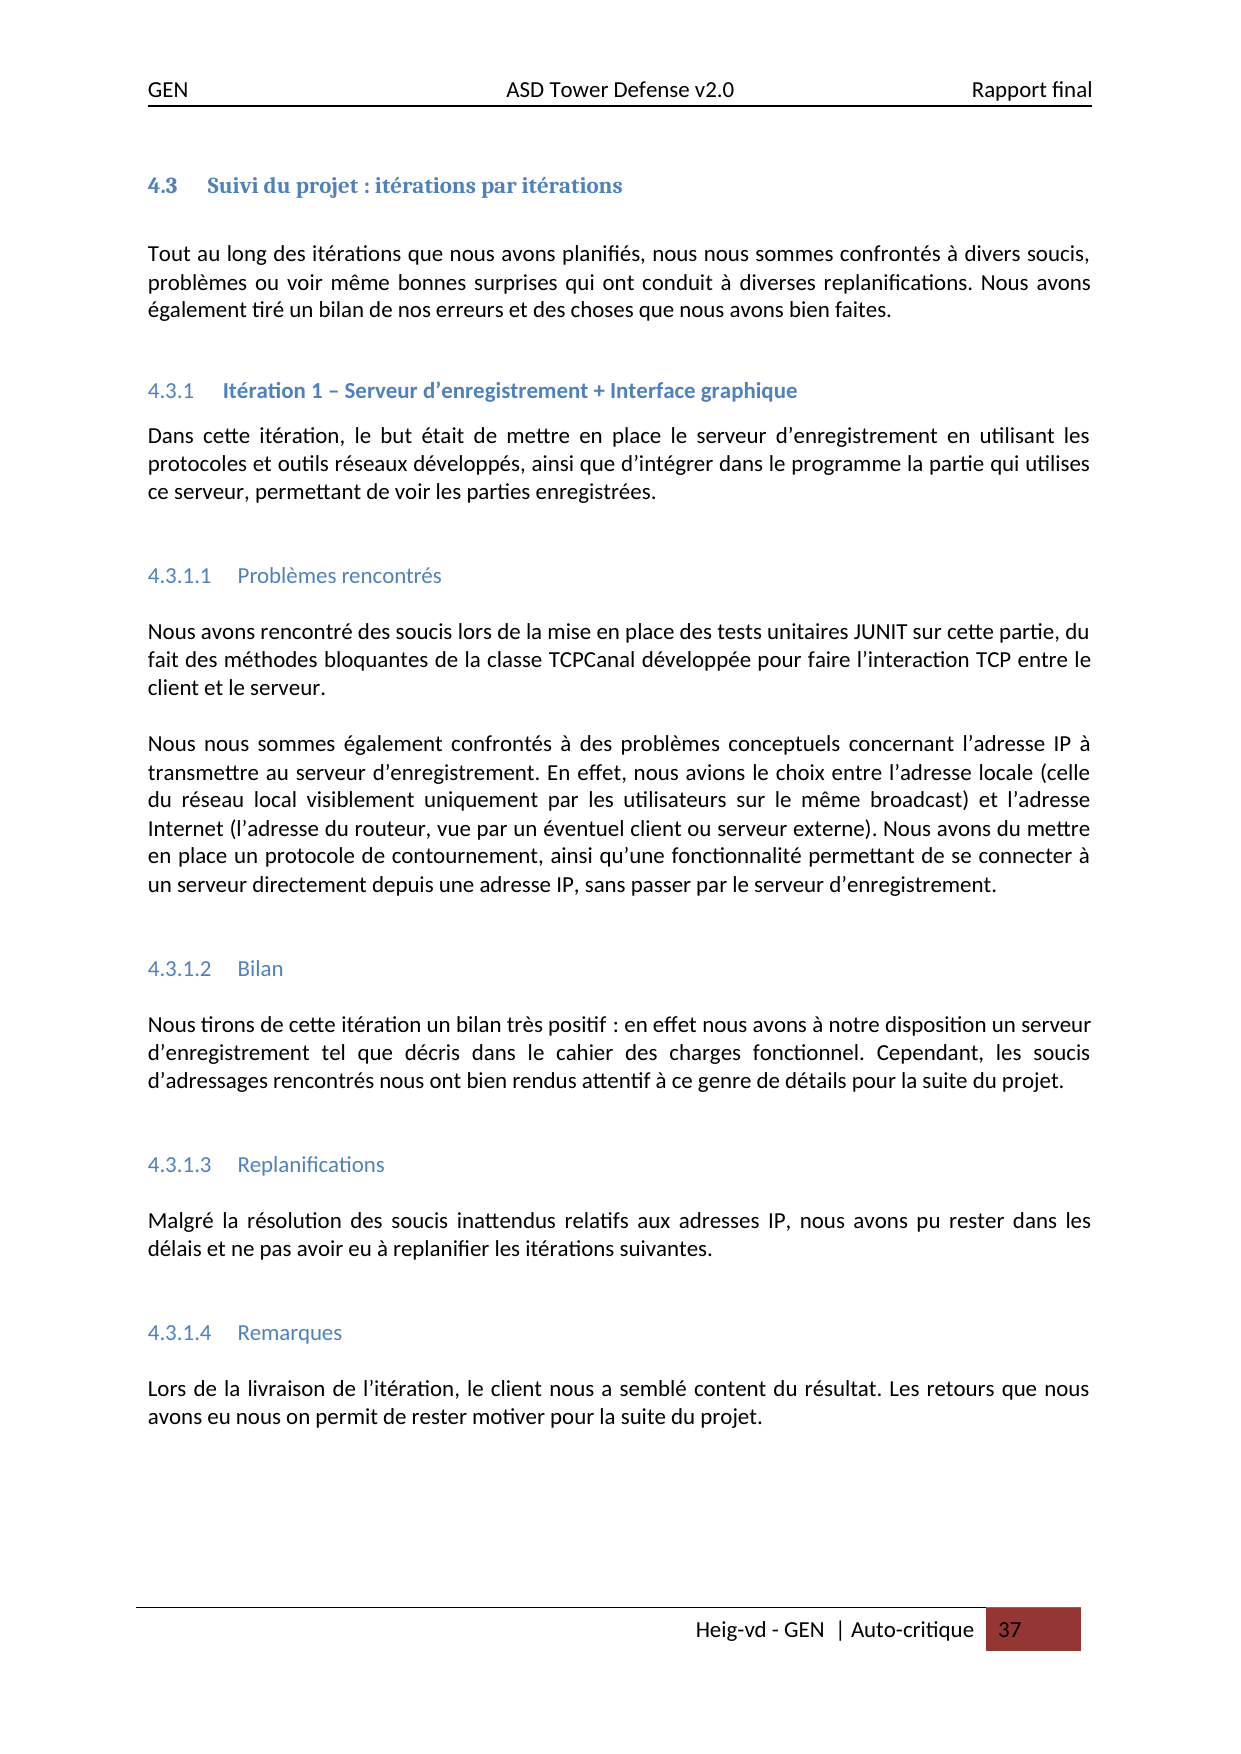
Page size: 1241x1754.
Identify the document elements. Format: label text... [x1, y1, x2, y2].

text Nous avons rencontré des soucis lors de la mise en place des tests unitaires JUNIT sur cette partie, du fait des méthodes bloquantes de la classe TCPCanal développée pour faire l’interaction TCP entre le client et le serveur. [148, 617, 1092, 702]
subtitle Suivi du projet : itérations par itérations [148, 173, 1092, 199]
subtitle Itération 1 – Serveur d’enregistrement + Interface graphique [148, 377, 1092, 405]
text Dans cette itération, le but était de mettre en place le serveur d’enregistrement en utilisant les protocoles et outils réseaux développés, ainsi que d’intégrer dans le programme la partie qui utilises ce serveur, permettant de voir les parties enregistrées. [148, 421, 1092, 505]
subtitle Bilan [148, 954, 1092, 982]
subtitle Replanifications [148, 1150, 1092, 1178]
text Lors de la livraison de l’itération, le client nous a semblé content du résultat. Les retours que nous avons eu nous on permit de rester motiver pour la suite du projet. [148, 1374, 1092, 1430]
text Nous nous sommes également confrontés à des problèmes conceptuels concernant l’adresse IP à transmettre au serveur d’enregistrement. En effet, nous avions le choix entre l’adresse locale (celle du réseau local visiblement uniquement par les utilisateurs sur le même broadcast) et l’adresse Internet (l’adresse du routeur, vue par un éventuel client ou serveur externe). Nous avons du mettre en place un protocole de contournement, ainsi qu’une fonctionnalité permettant de se connecter à un serveur directement depuis une adresse IP, sans passer par le serveur d’enregistrement. [148, 729, 1092, 898]
text Malgré la résolution des soucis inattendus relatifs aux adresses IP, nous avons pu rester dans les délais et ne pas avoir eu à replanifier les itérations suivantes. [148, 1206, 1092, 1262]
subtitle Problèmes rencontrés [148, 561, 1092, 589]
subtitle Remarques [148, 1318, 1092, 1346]
text Nous tirons de cette itération un bilan très positif : en effet nous avons à notre disposition un serveur d’enregistrement tel que décris dans le cahier des charges fonctionnel. Cependant, les soucis d’adressages rencontrés nous ont bien rendus attentif à ce genre de détails pour la suite du projet. [148, 1010, 1092, 1094]
text Tout au long des itérations que nous avons planifiés, nous nous sommes confrontés à divers soucis, problèmes ou voir même bonnes surprises qui ont conduit à diverses replanifications. Nous avons également tiré un bilan de nos erreurs et des choses que nous avons bien faites. [148, 239, 1092, 324]
